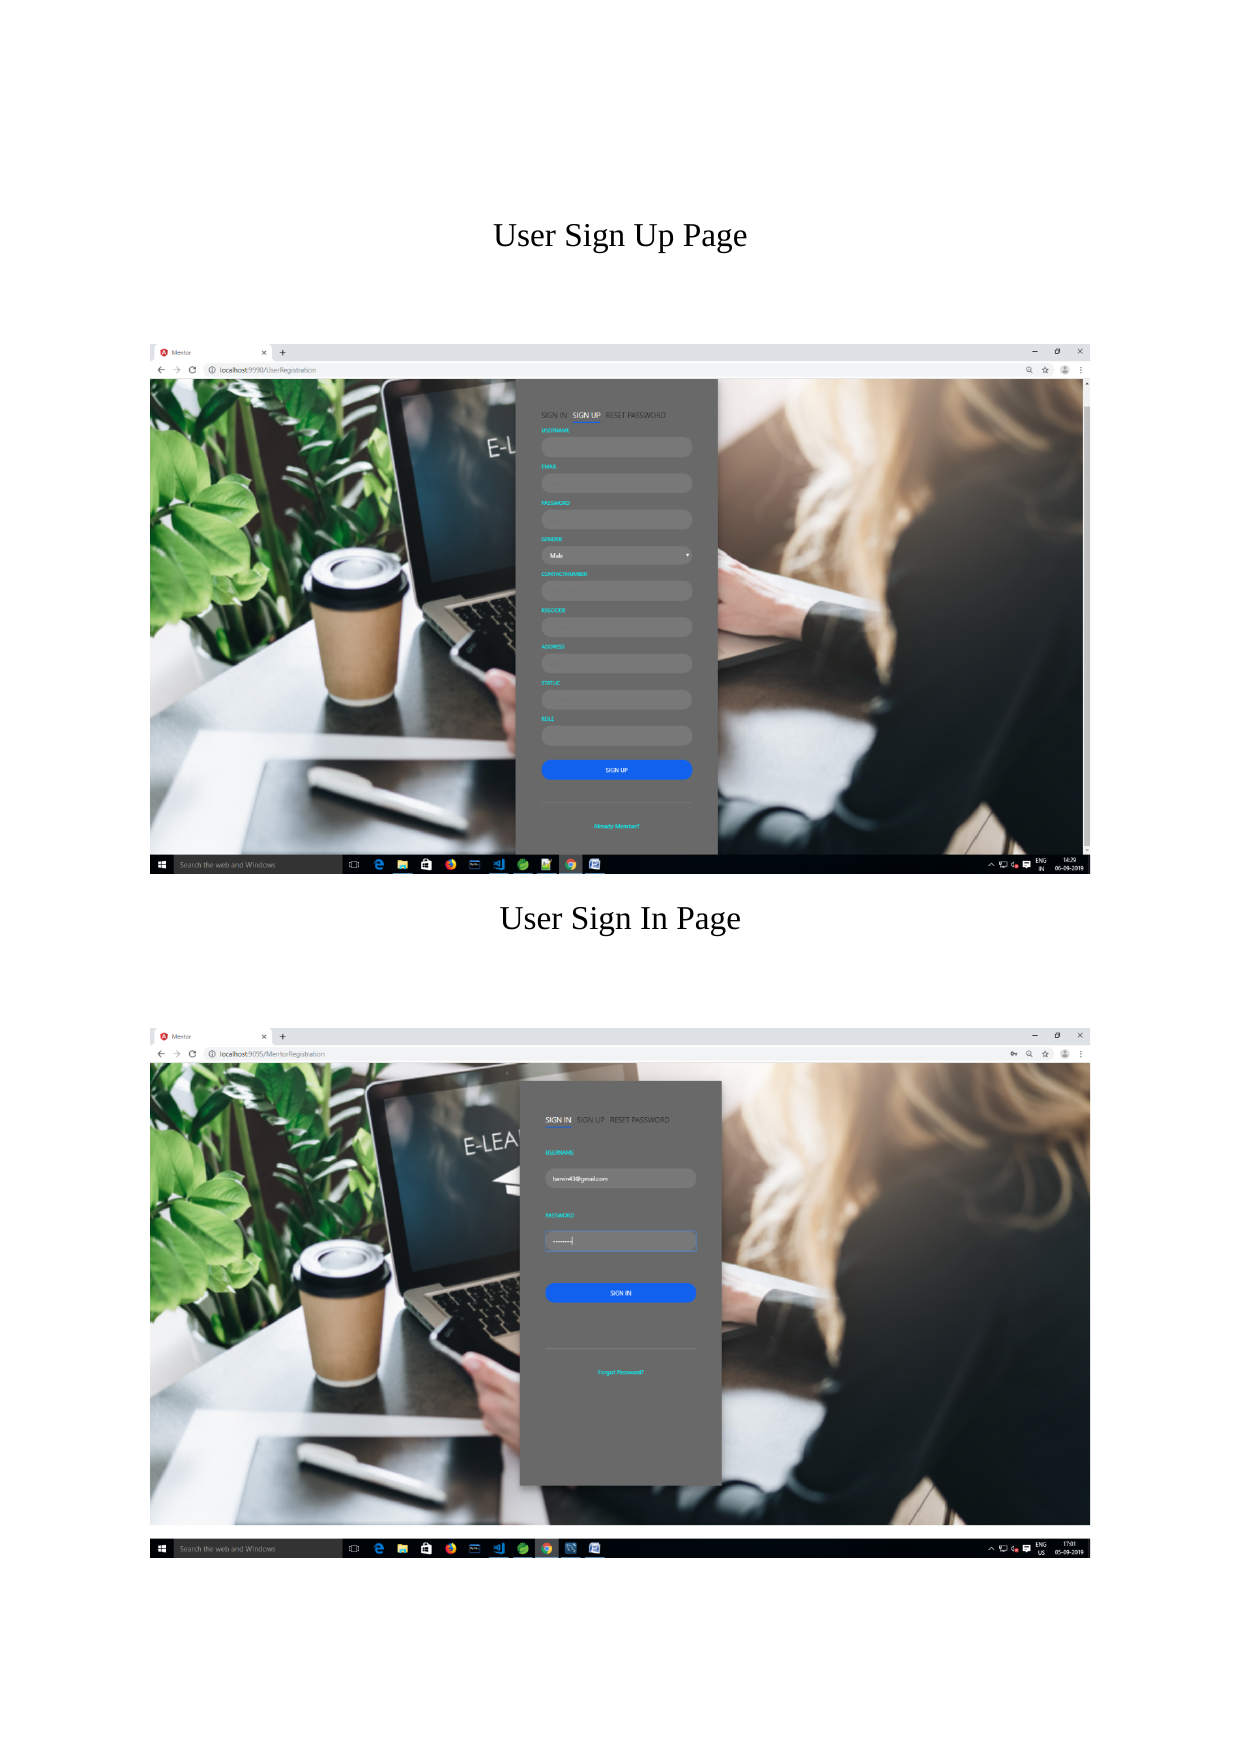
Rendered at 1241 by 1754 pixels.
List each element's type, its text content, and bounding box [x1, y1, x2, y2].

text User Sign Up Page [150, 215, 1090, 253]
picture [150, 1028, 1091, 1558]
picture [150, 344, 1091, 874]
text User Sign In Page [150, 898, 1090, 937]
